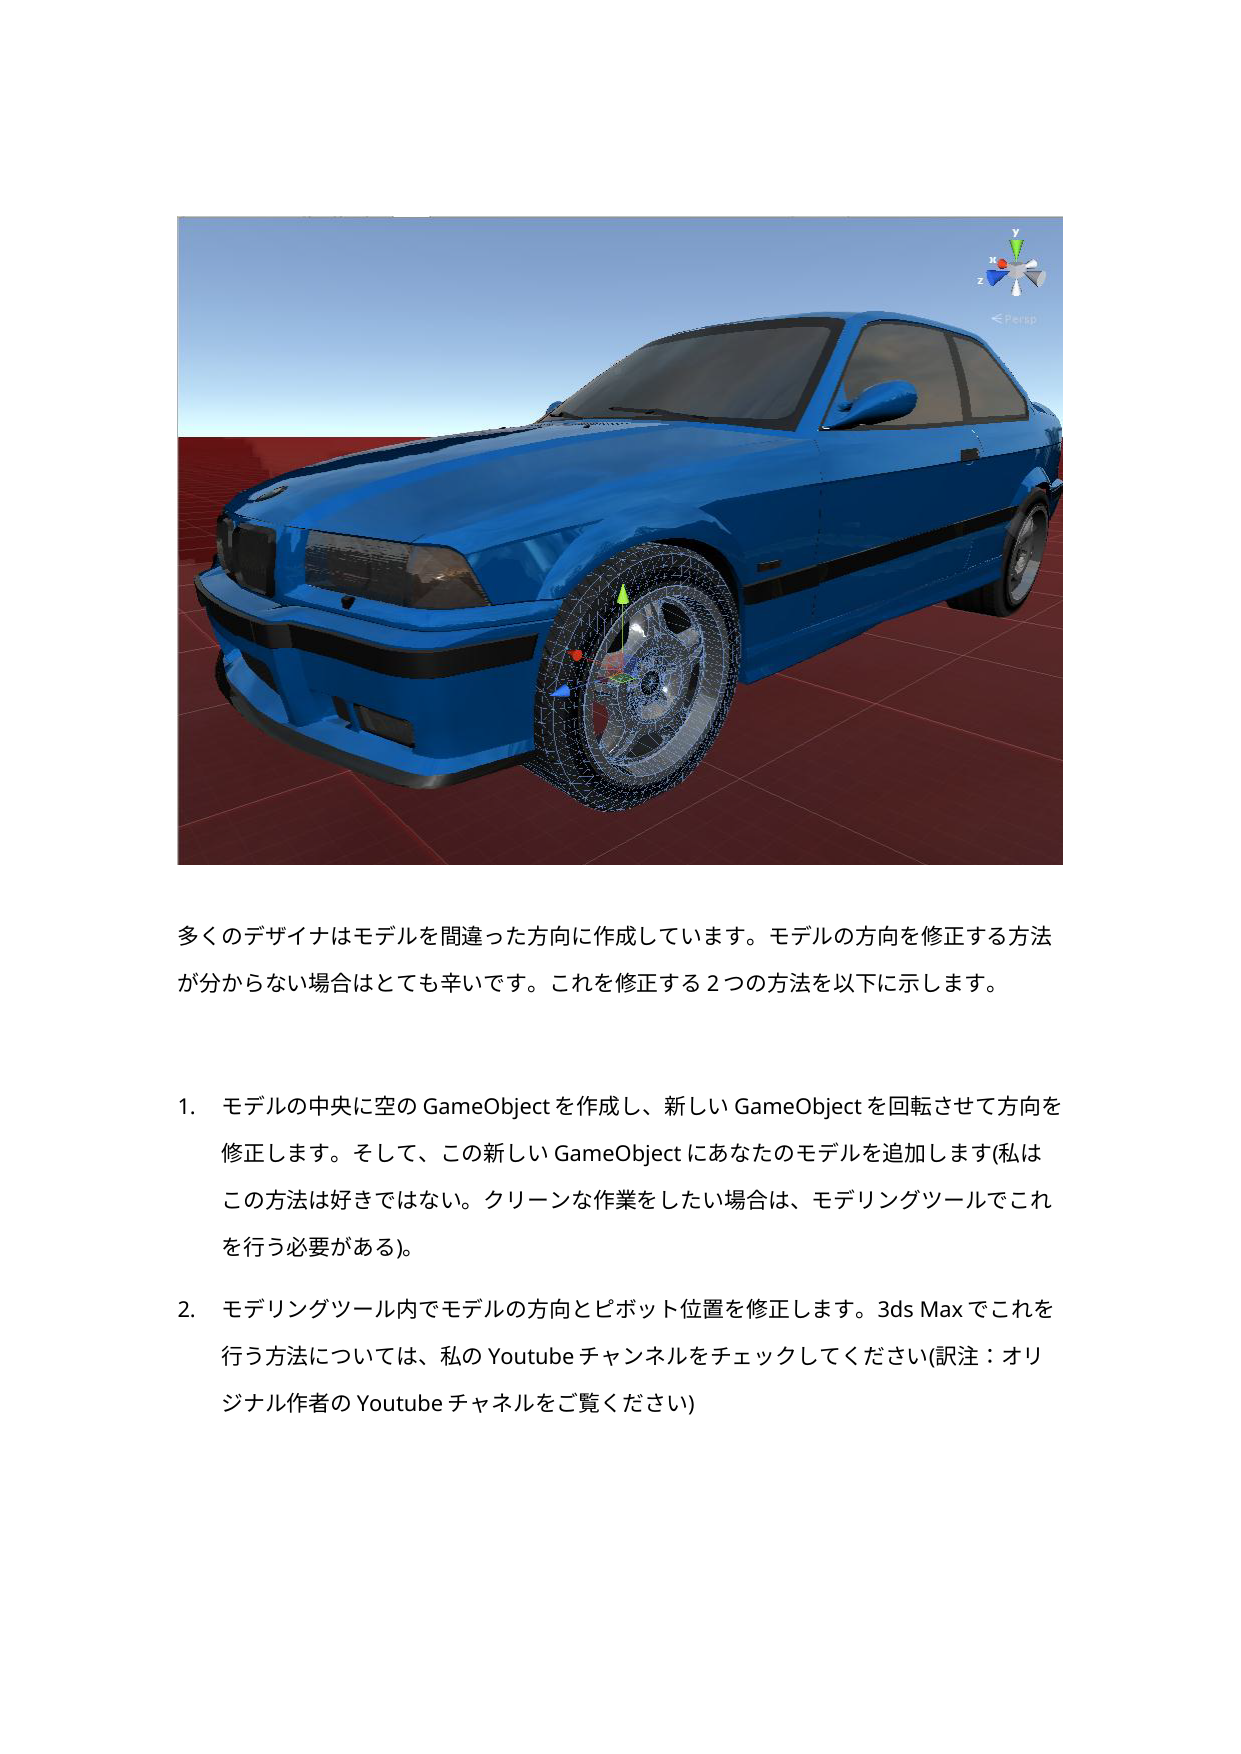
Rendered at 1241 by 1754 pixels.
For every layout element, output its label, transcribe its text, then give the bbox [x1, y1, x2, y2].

list モデルの中央に空のGameObjectを作成し、新しいGameObjectを回転させて方向を修正します。そして、この新しいGameObjectにあなたのモデルを追加します(私はこの方法は好きではない。クリーンな作業をしたい場合は、モデリングツールでこれを行う必要がある)。 [177, 1086, 1063, 1264]
list モデリングツール内でモデルの方向とピボット位置を修正します。3ds Maxでこれを行う方法については、私のYoutubeチャンネルをチェックしてください(訳注：オリジナル作者のYoutubeチャネルをご覧ください) [177, 1289, 1063, 1420]
text 多くのデザイナはモデルを間違った方向に作成しています。モデルの方向を修正する方法が分からない場合はとても辛いです。これを修正する2つの方法を以下に示します。 [177, 916, 1063, 1000]
